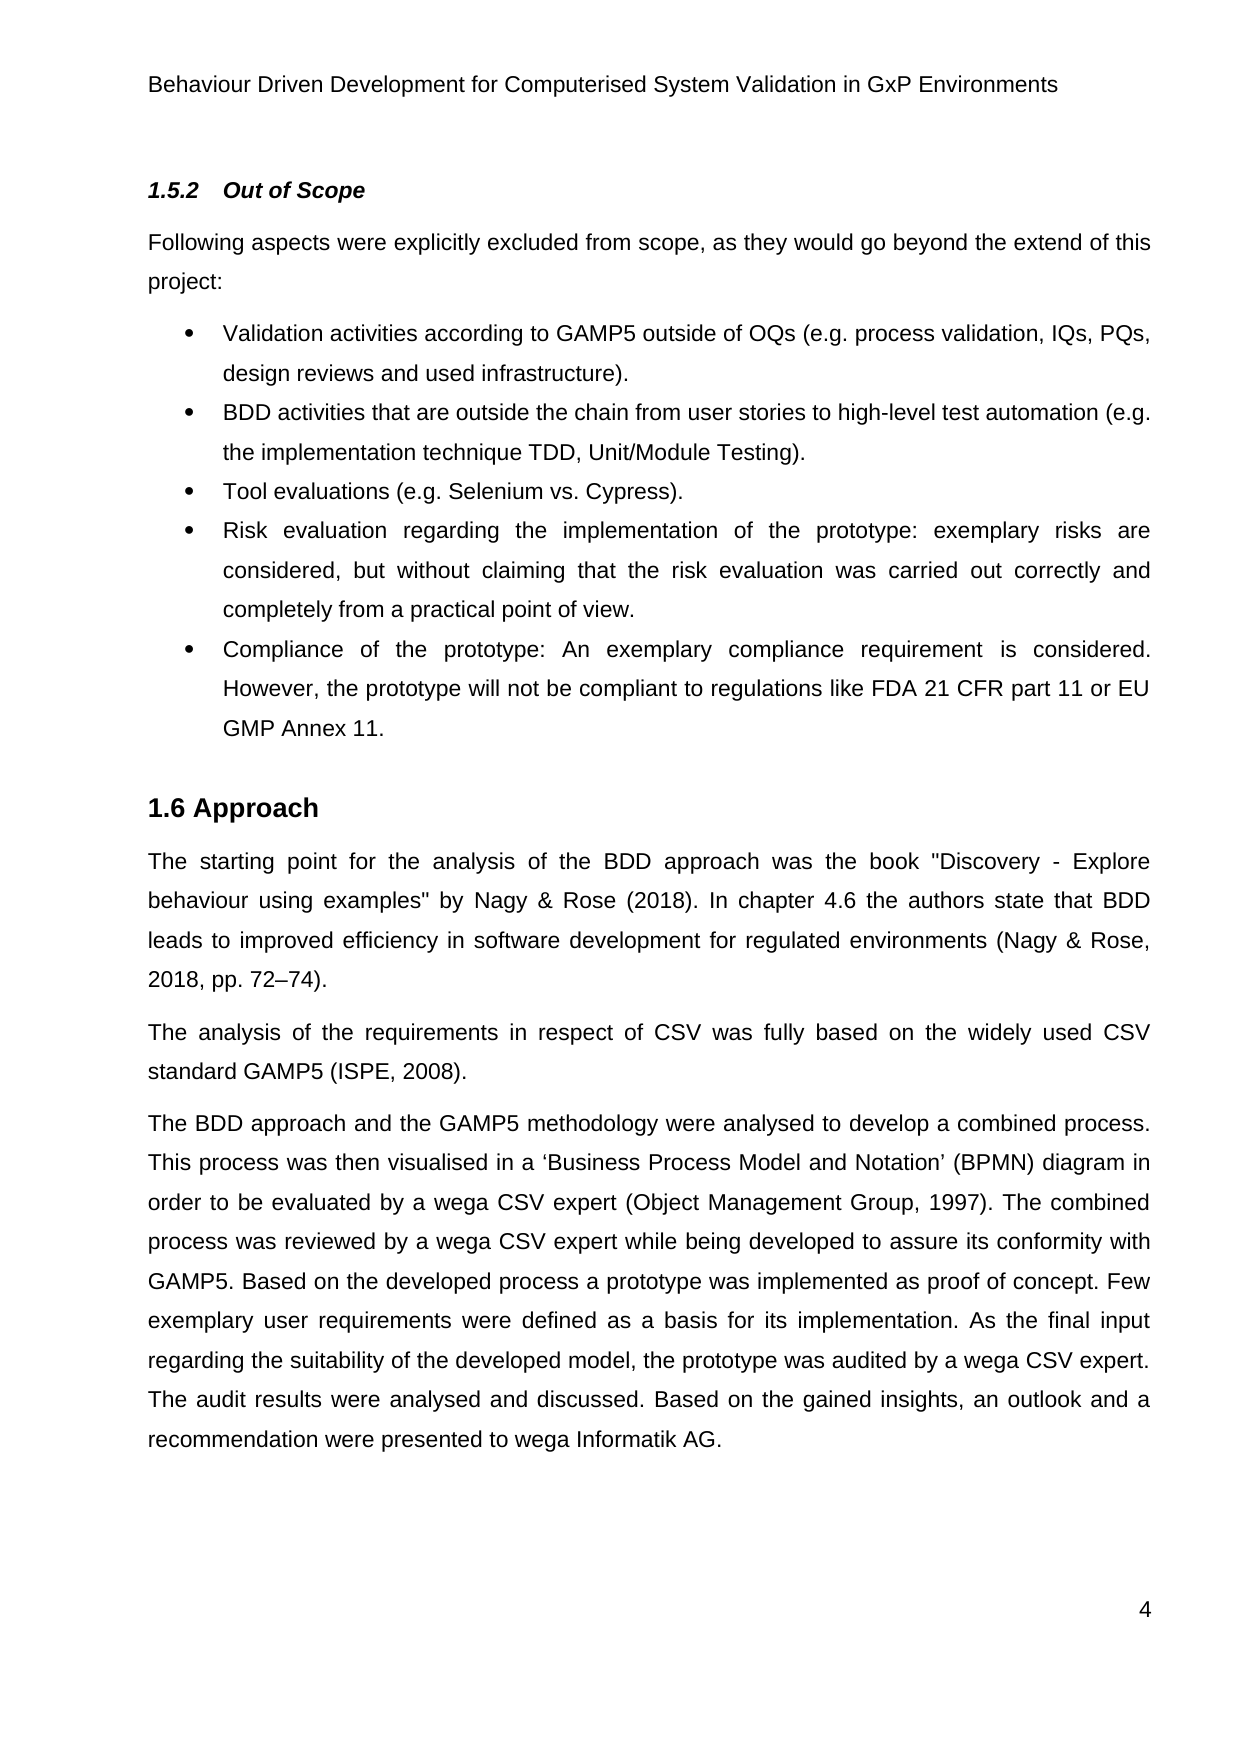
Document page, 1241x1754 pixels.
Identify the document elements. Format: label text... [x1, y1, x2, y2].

text The analysis of the requirements in respect of CSV was fully based on the widely used CSV standard GAMP5 (ISPE, 2008). [148, 1018, 1152, 1084]
text The BDD approach and the GAMP5 methodology were analysed to develop a combined process. This process was then visualised in a ‘Business Process Model and Notation’ (BPMN) diagram in order to be evaluated by a wega CSV expert (Object Management Group, 1997). The combined process was reviewed by a wega CSV expert while being developed to assure its conformity with GAMP5. Based on the developed process a prototype was implemented as proof of concept. Few exemplary user requirements were defined as a basis for its implementation. As the final input regarding the suitability of the developed model, the prototype was audited by a wega CSV expert. The audit results were analysed and discussed. Based on the gained insights, an outlook and a recommendation were presented to wega Informatik AG. [148, 1110, 1152, 1452]
list Tool evaluations (e.g. Selenium vs. Cypress). [185, 478, 1152, 504]
list BDD activities that are outside the chain from user stories to high-level test automation (e.g. the implementation technique TDD, Unit/Module Testing). [185, 399, 1152, 465]
list Compliance of the prototype: An exemplary compliance requirement is considered. However, the prototype will not be compliant to regulations like FDA 21 CFR part 11 or EU GMP Annex 11. [185, 636, 1152, 741]
subtitle Out of Scope [148, 177, 1152, 203]
subtitle Approach [148, 792, 1152, 823]
list Risk evaluation regarding the implementation of the prototype: exemplary risks are considered, but without claiming that the risk evaluation was carried out correctly and completely from a practical point of view. [185, 517, 1152, 623]
text The starting point for the analysis of the BDD approach was the book "Discovery - Explore behaviour using examples" by Nagy & Rose (2018). In chapter 4.6 the authors state that BDD leads to improved efficiency in software development for regulated environments (Nagy & Rose, 2018, pp. 72–74). [148, 848, 1152, 993]
text Following aspects were explicitly excluded from scope, as they would go beyond the extend of this project: [148, 228, 1152, 294]
list Validation activities according to GAMP5 outside of OQs (e.g. process validation, IQs, PQs, design reviews and used infrastructure). [185, 320, 1152, 386]
